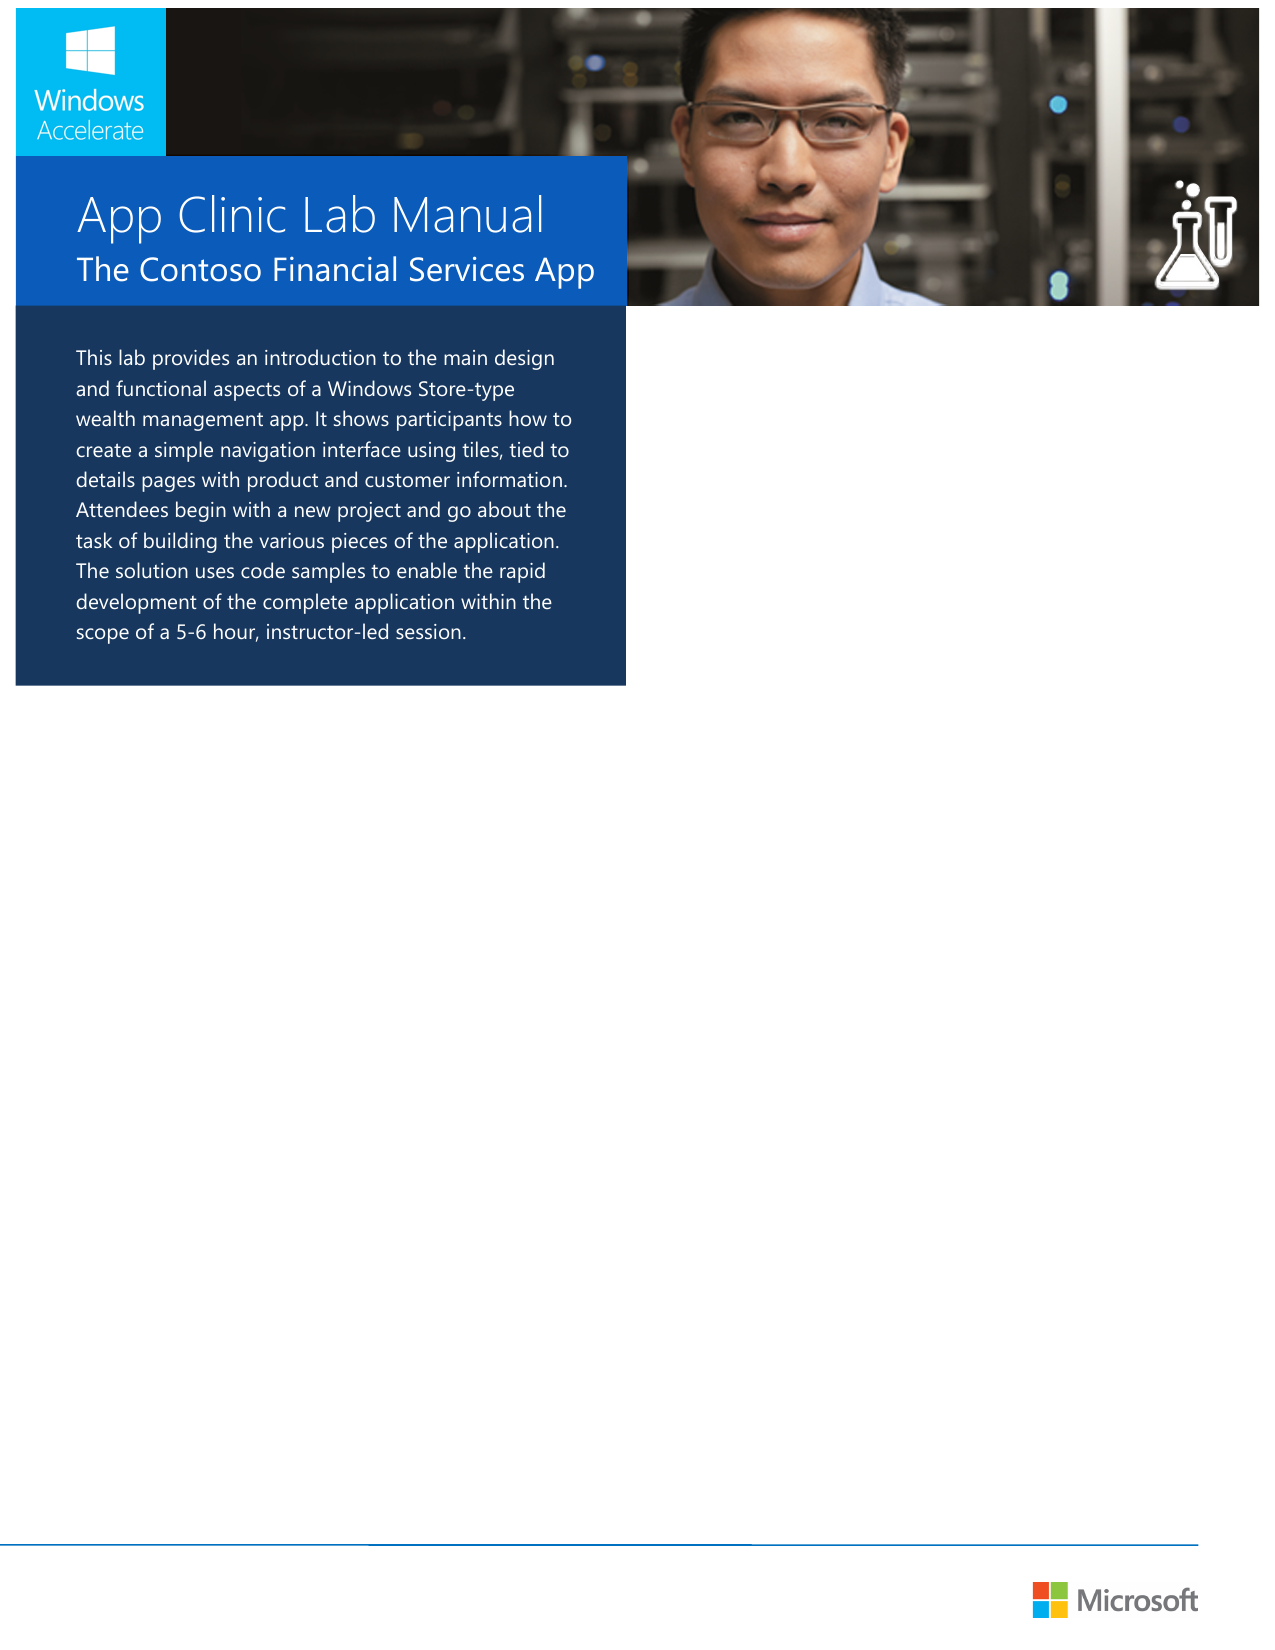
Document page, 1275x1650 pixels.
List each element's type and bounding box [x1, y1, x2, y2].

picture [15, 8, 1260, 306]
picture [74, 96, 80, 110]
picture [67, 27, 114, 74]
picture [46, 91, 60, 110]
picture [36, 91, 44, 110]
picture [109, 97, 113, 108]
picture [1032, 1582, 1198, 1618]
picture [83, 97, 91, 110]
picture [99, 97, 103, 107]
